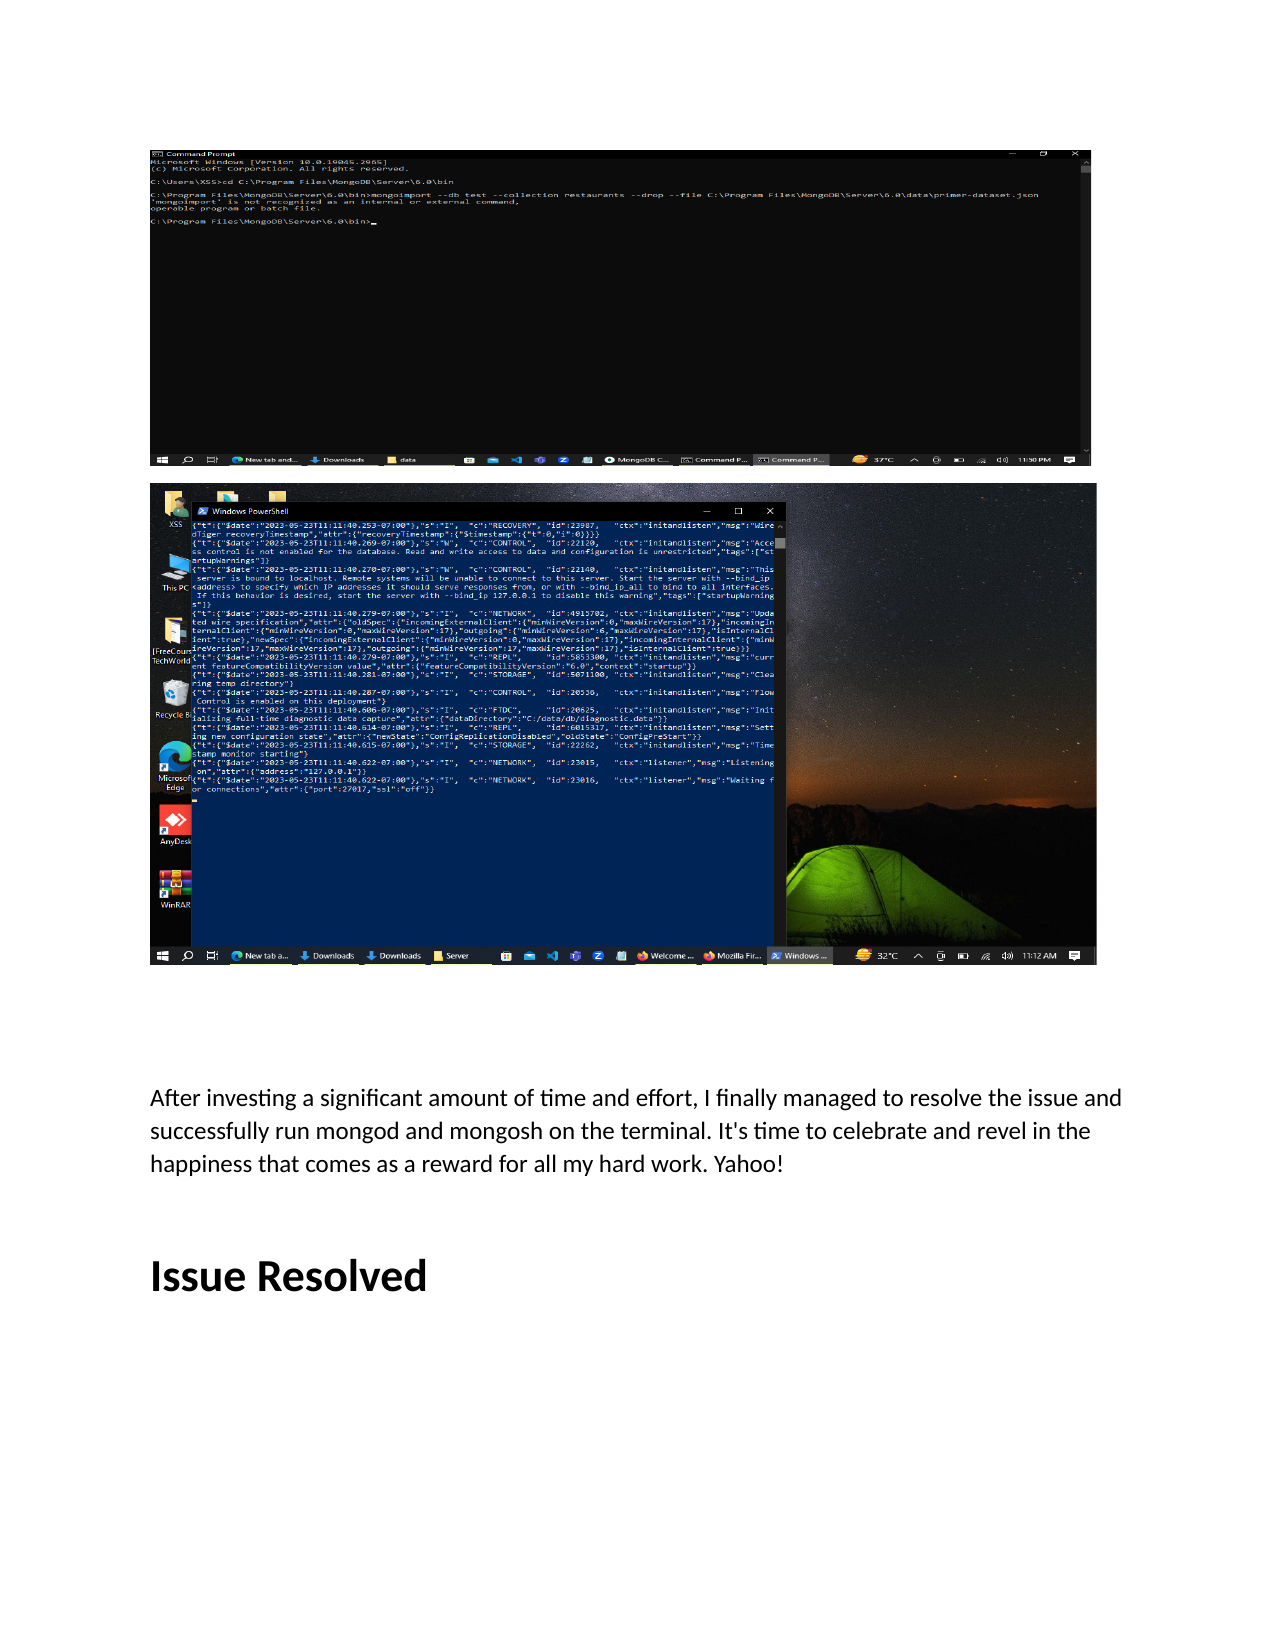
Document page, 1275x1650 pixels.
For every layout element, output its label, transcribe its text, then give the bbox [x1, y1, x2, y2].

text Issue Resolved [150, 1247, 1125, 1303]
picture [150, 150, 1092, 466]
text After investing a significant amount of time and effort, I finally managed to resolve the issue and successfully run mongod and mongosh on the terminal. It's time to celebrate and revel in the happiness that comes as a reward for all my hard work. Yahoo! [150, 1082, 1125, 1179]
picture [150, 483, 1097, 965]
